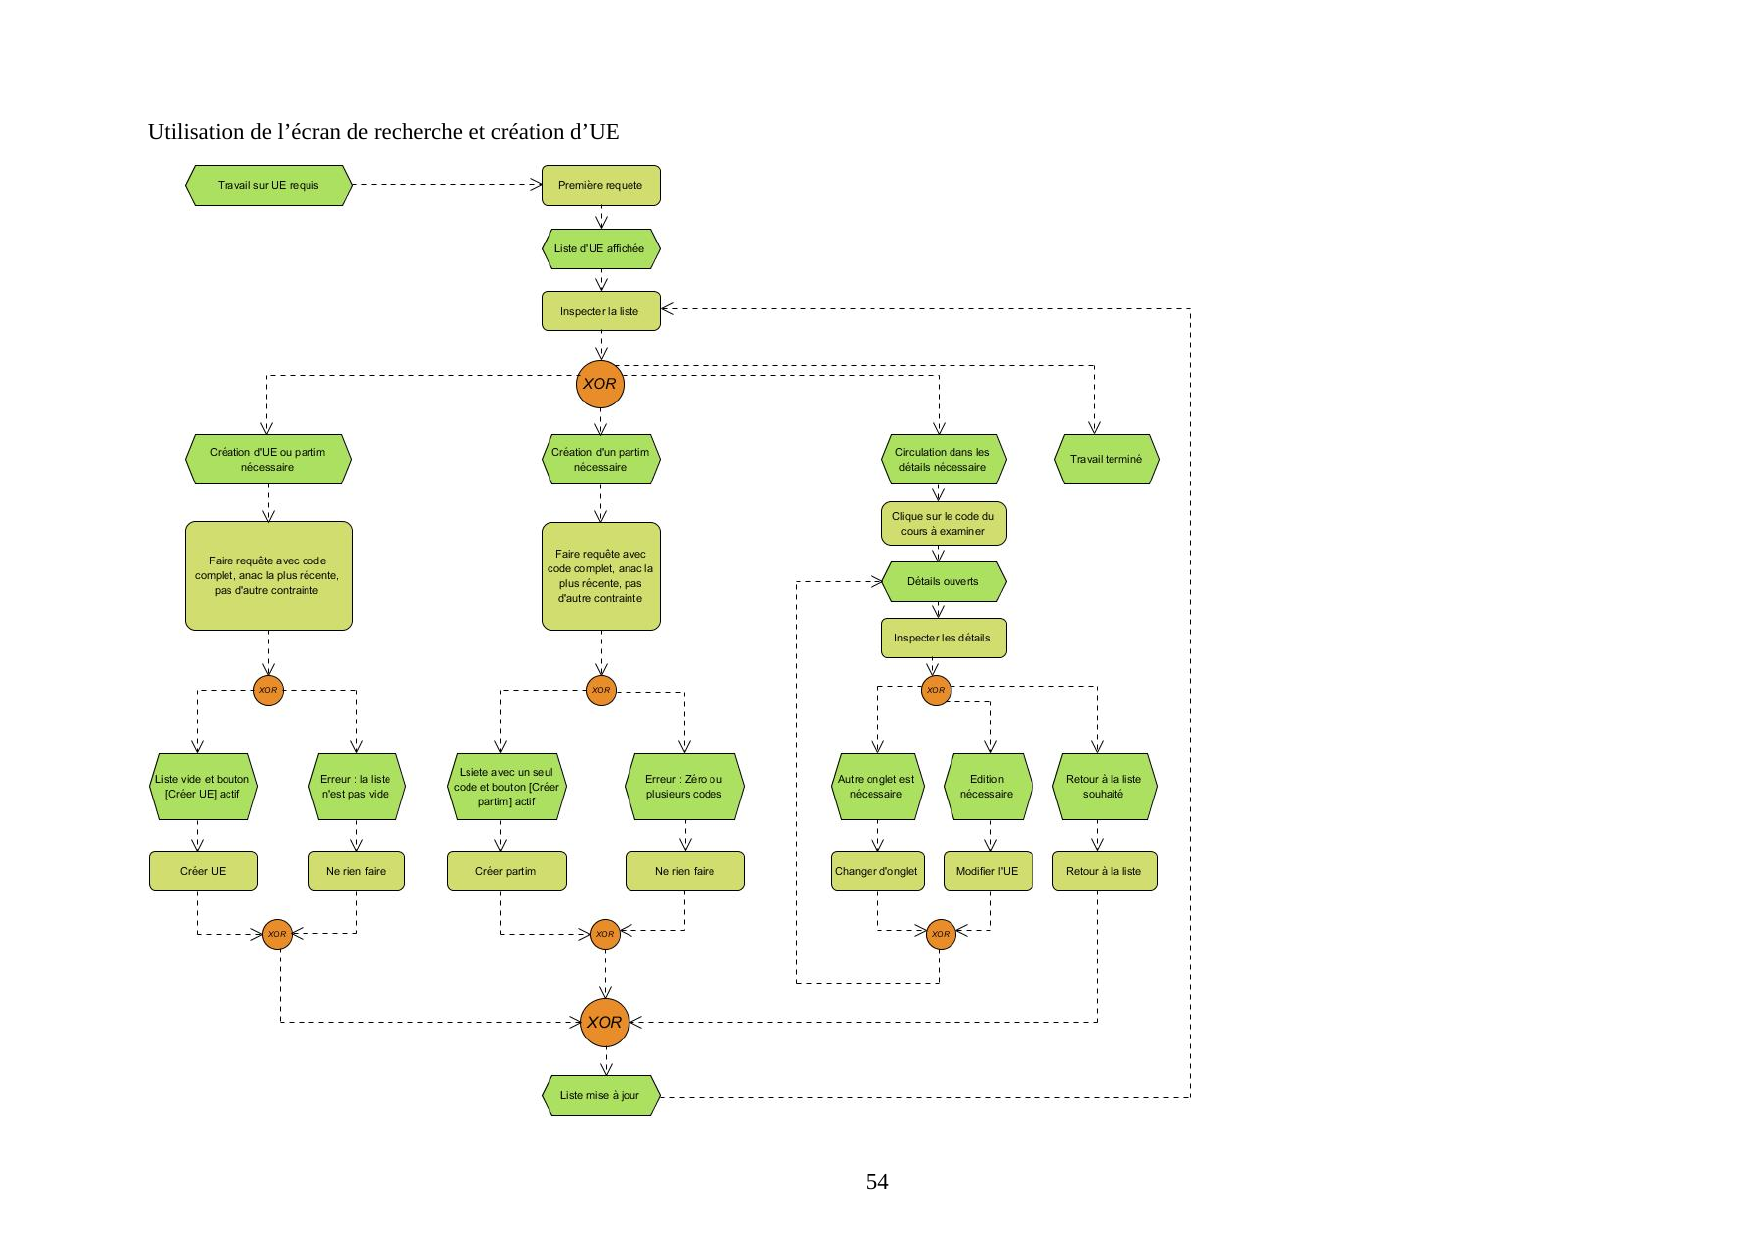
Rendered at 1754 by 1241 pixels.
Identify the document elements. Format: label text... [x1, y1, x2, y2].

text Utilisation de l’écran de recherche et création d’UE [148, 118, 1606, 144]
picture [147, 163, 1193, 1118]
